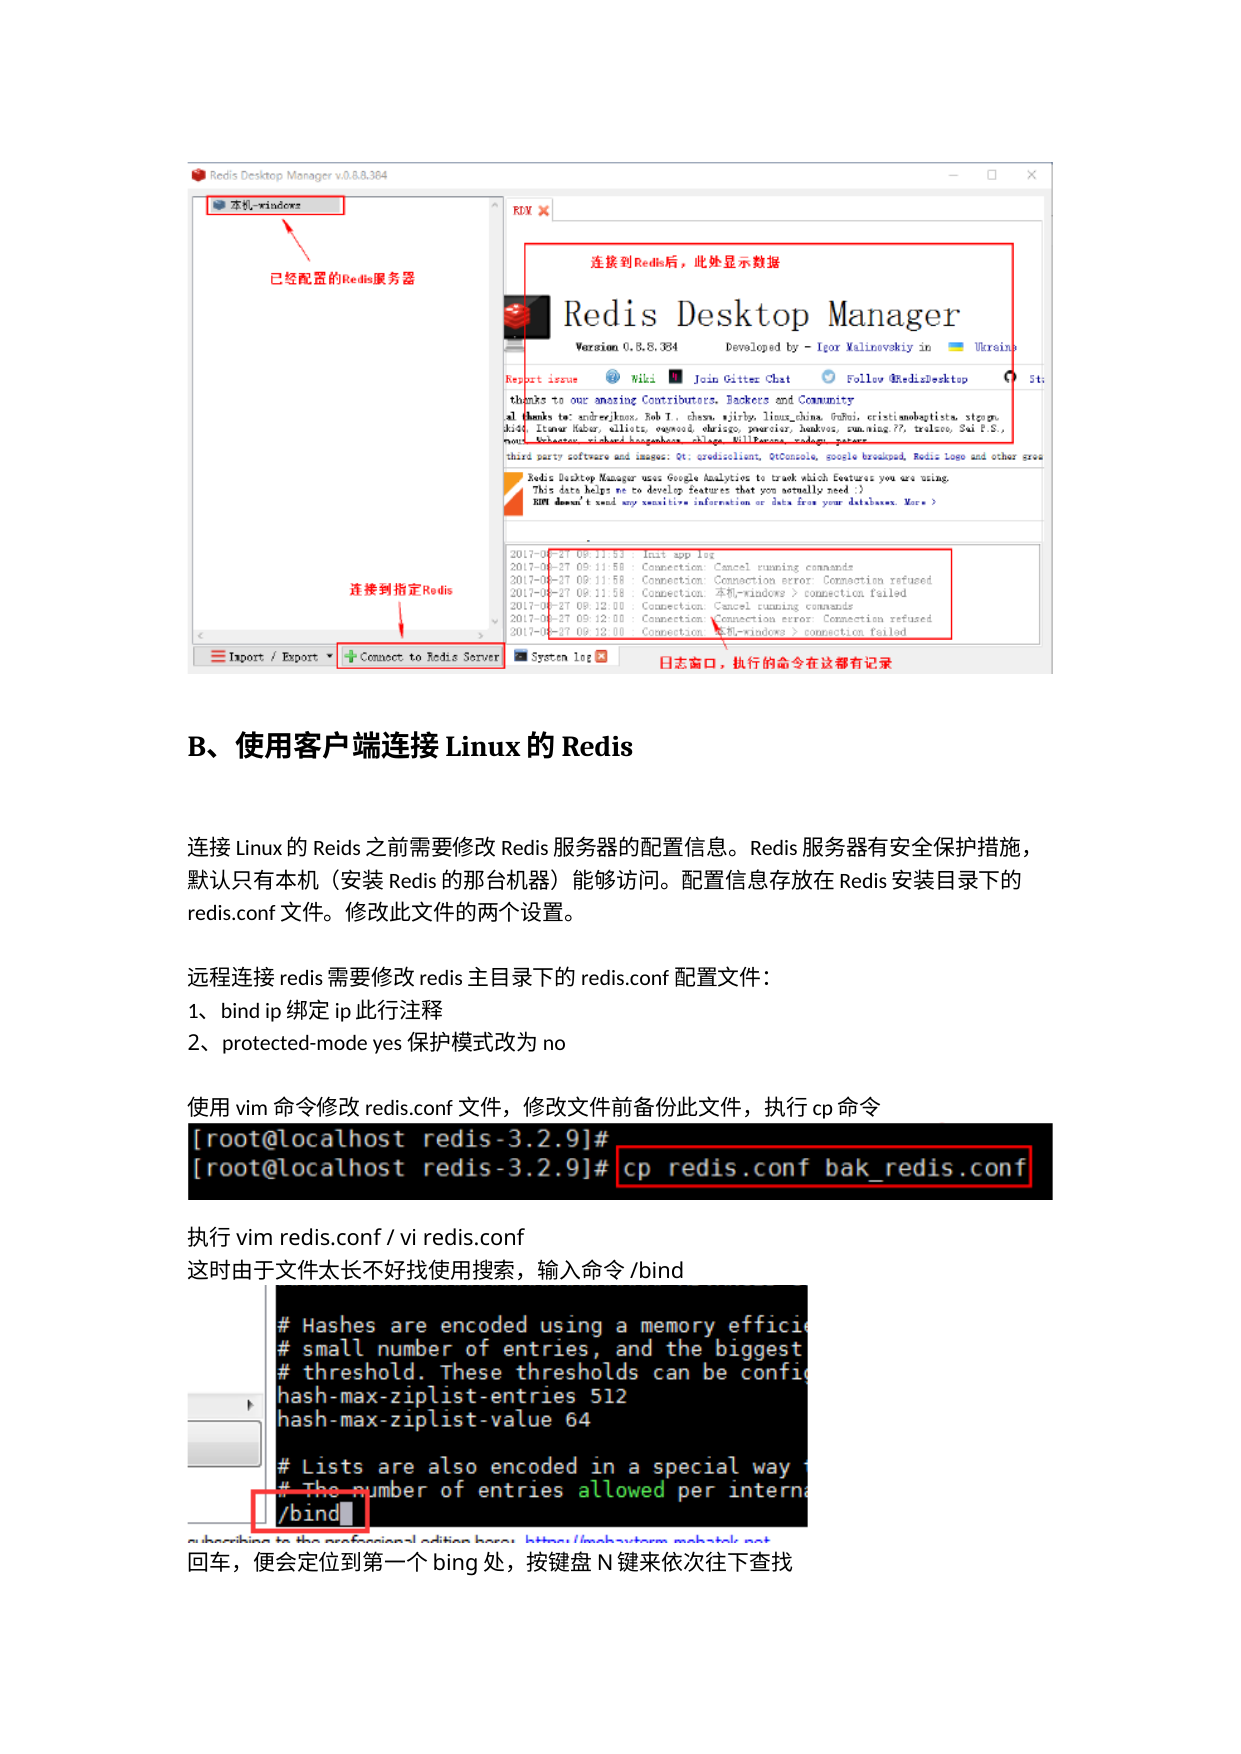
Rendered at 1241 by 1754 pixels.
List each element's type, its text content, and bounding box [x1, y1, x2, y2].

text 2、protected-mode yes 保护模式改为no [187, 1025, 1053, 1057]
text 回车，便会定位到第一个bing处，按键盘N键来依次往下查找 [187, 1545, 1053, 1577]
text 连接Linux的Reids之前需要修改Redis服务器的配置信息。Redis服务器有安全保护措施，默认只有本机（安装Redis的那台机器）能够访问。配置信息存放在Redis安装目录下的redis.conf文件。修改此文件的两个设置。 [187, 830, 1053, 927]
text 使用vim 命令修改redis.conf 文件，修改文件前备份此文件，执行cp命令 [187, 1090, 1053, 1122]
text 1、bind ip 绑定ip此行注释 [187, 992, 1053, 1025]
subtitle B、使用客户端连接Linux的Redis [187, 711, 1053, 776]
text 这时由于文件太长不好找使用搜索，输入命令 /bind [187, 1252, 1053, 1285]
text 远程连接redis需要修改redis主目录下的redis.conf 配置文件： [187, 960, 1053, 992]
picture [187, 1285, 808, 1543]
picture [187, 162, 1053, 674]
text 执行 vim redis.conf / vi redis.conf [187, 1220, 1053, 1252]
picture [187, 1122, 1053, 1200]
